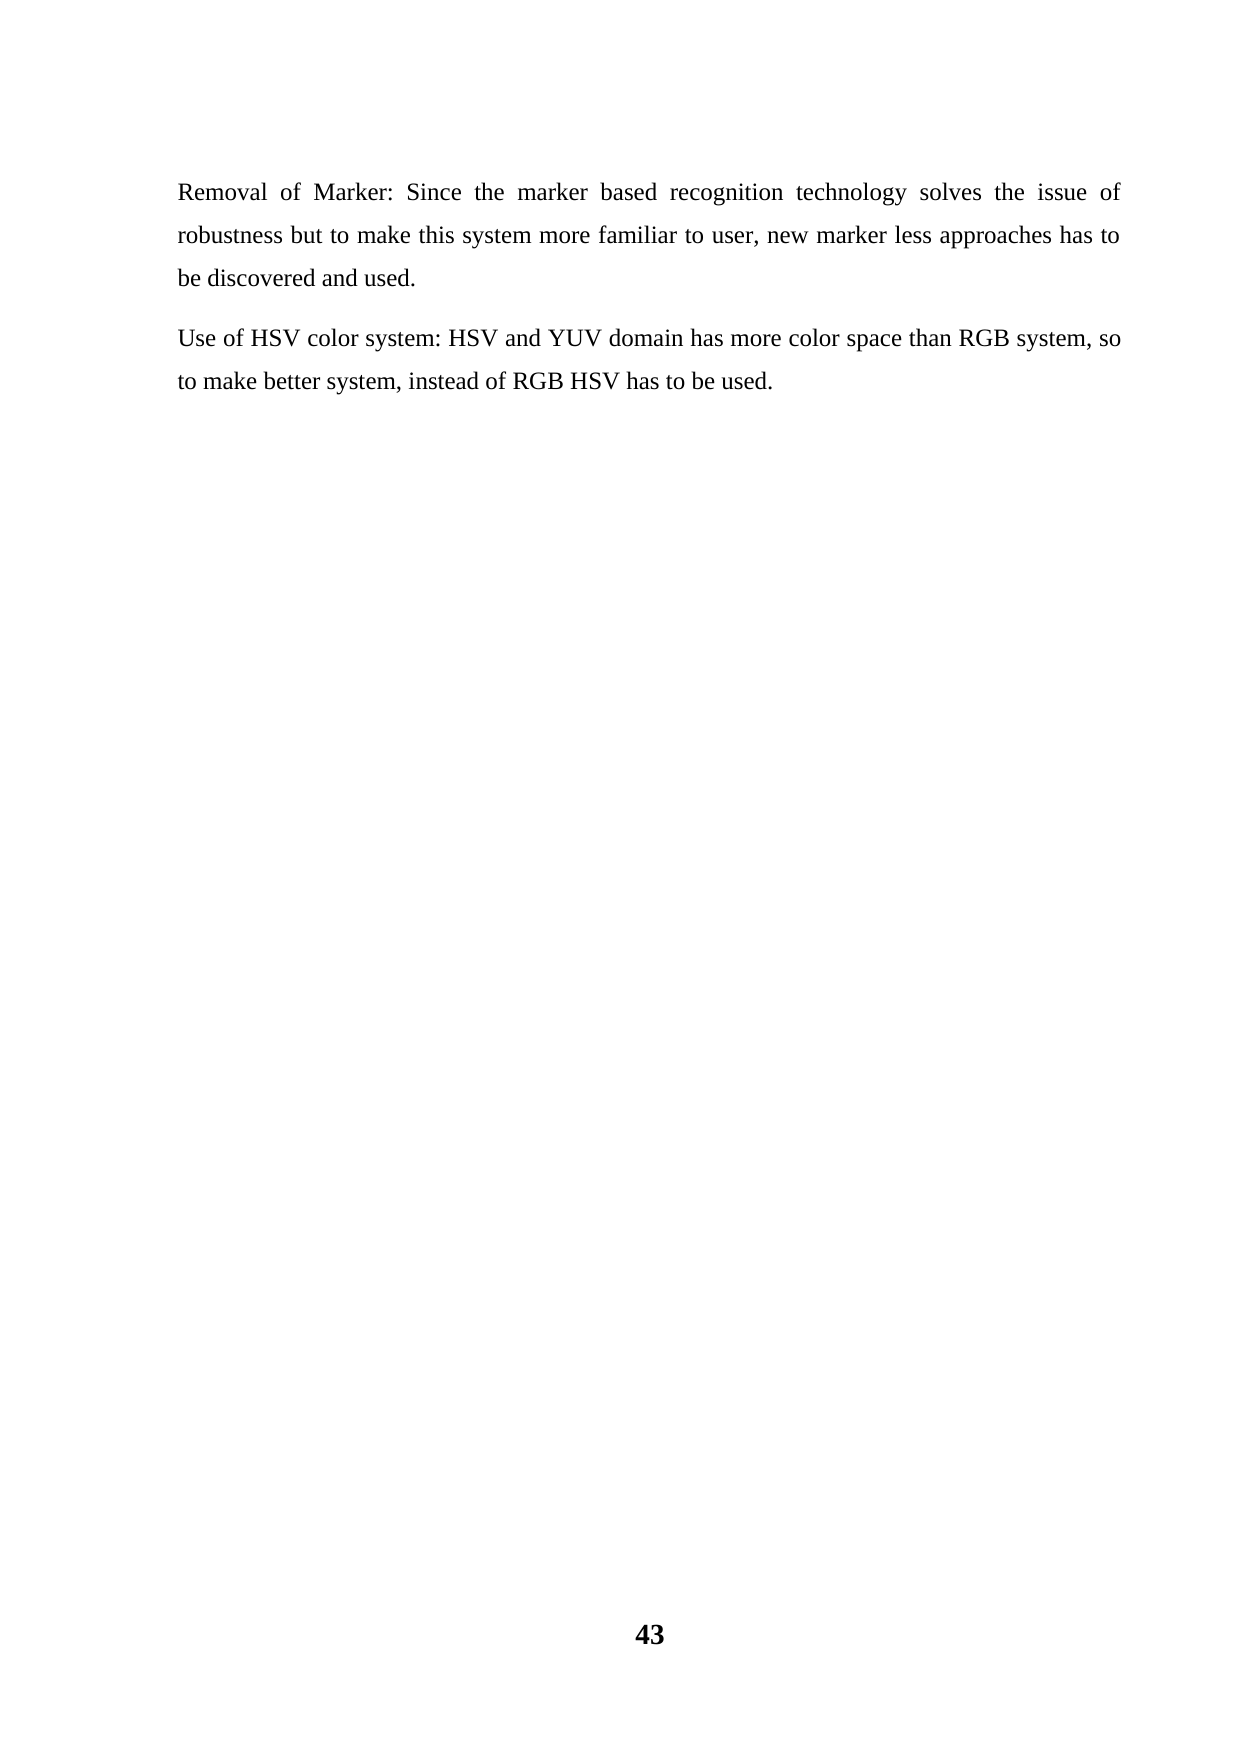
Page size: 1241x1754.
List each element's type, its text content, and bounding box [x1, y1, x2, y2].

text Removal of Marker: Since the marker based recognition technology solves the issue of robustness but to make this system more familiar to user, new marker less approaches has to be discovered and used. [177, 177, 1122, 292]
text Use of HSV color system: HSV and YUV domain has more color space than RGB system, so to make better system, instead of RGB HSV has to be used. [177, 323, 1122, 395]
